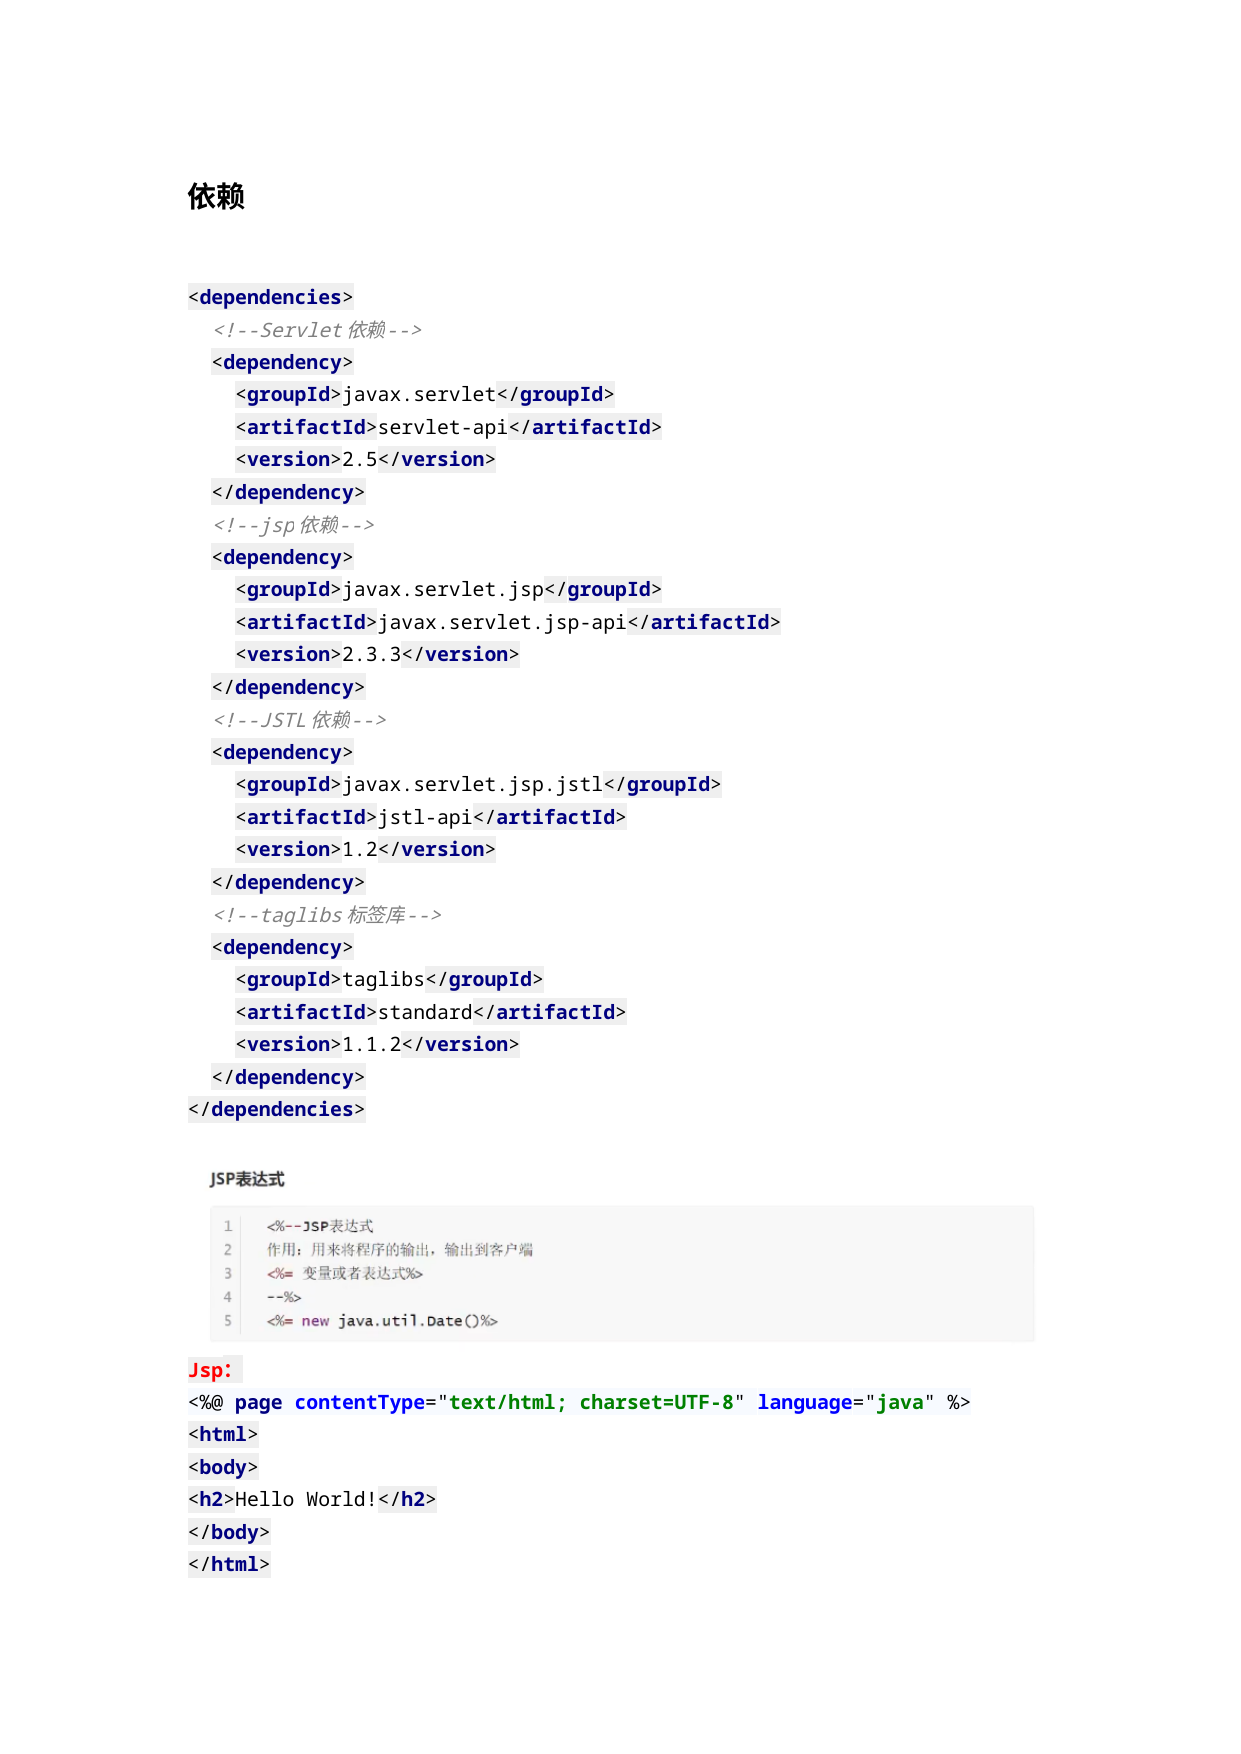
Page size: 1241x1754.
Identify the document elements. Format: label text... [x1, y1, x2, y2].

text <version>2.5</version> [187, 443, 1053, 475]
text </dependency> [187, 670, 1053, 703]
text <version>1.1.2</version> [187, 1028, 1053, 1060]
text <dependency> [187, 735, 1053, 768]
text </body> [187, 1515, 1053, 1548]
text <!--taglibs标签库--> [187, 898, 1053, 930]
text <version>1.2</version> [187, 833, 1053, 865]
text <artifactId>jstl-api</artifactId> [187, 800, 1053, 833]
text <!--JSTL依赖--> [187, 703, 1053, 735]
text </dependency> [187, 475, 1053, 508]
text <%@ page contentType="text/html; charset=UTF-8" language="java" %> [187, 1385, 1053, 1418]
text </dependency> [187, 865, 1053, 898]
text <artifactId>standard</artifactId> [187, 995, 1053, 1028]
text <html> [187, 1418, 1053, 1450]
text <dependencies> [187, 280, 1053, 313]
picture [187, 1159, 1053, 1352]
text </html> [187, 1548, 1053, 1580]
text <groupId>javax.servlet</groupId> [187, 378, 1053, 410]
text <dependency> [187, 540, 1053, 573]
text <dependency> [187, 930, 1053, 963]
text <version>2.3.3</version> [187, 638, 1053, 670]
text <body> [187, 1450, 1053, 1483]
text Jsp： [187, 1353, 1053, 1385]
text <groupId>javax.servlet.jsp.jstl</groupId> [187, 768, 1053, 800]
text <groupId>javax.servlet.jsp</groupId> [187, 573, 1053, 605]
subtitle 依赖 [187, 162, 1053, 227]
text </dependencies> [187, 1093, 1053, 1125]
text </dependency> [187, 1060, 1053, 1093]
text <artifactId>javax.servlet.jsp-api</artifactId> [187, 605, 1053, 638]
text <groupId>taglibs</groupId> [187, 963, 1053, 995]
text <artifactId>servlet-api</artifactId> [187, 410, 1053, 443]
text <dependency> [187, 345, 1053, 378]
text <!--jsp依赖--> [187, 508, 1053, 540]
text <h2>Hello World!</h2> [187, 1483, 1053, 1515]
text <!--Servlet依赖--> [187, 313, 1053, 345]
